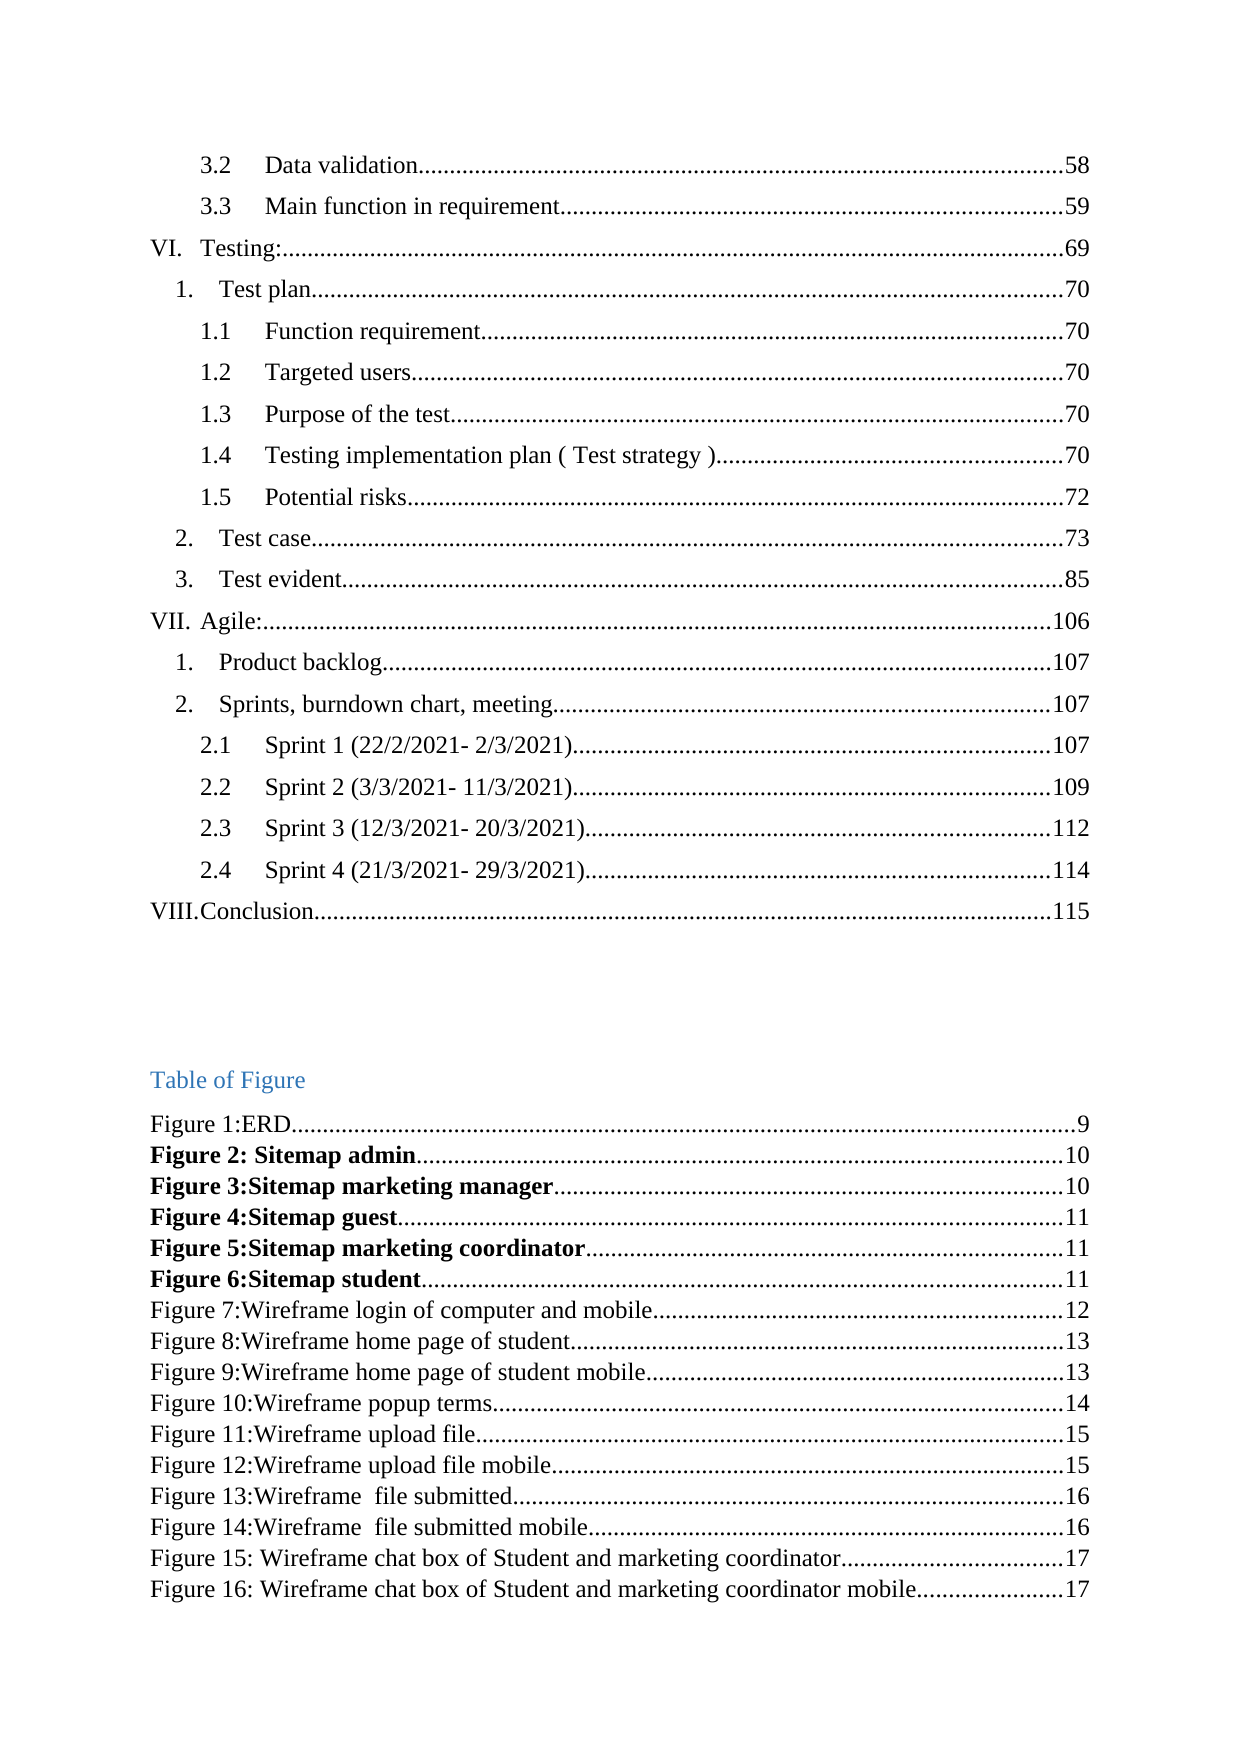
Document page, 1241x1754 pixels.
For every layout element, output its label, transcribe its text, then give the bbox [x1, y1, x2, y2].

text Figure 13:Wireframe file submitted 16 [150, 1481, 1090, 1510]
text Figure 5:Sitemap marketing coordinator 11 [150, 1233, 1090, 1262]
text Figure 16: Wireframe chat box of Student and marketing coordinator mobile 17 [150, 1574, 1090, 1603]
text Figure 7:Wireframe login of computer and mobile 12 [150, 1295, 1090, 1324]
text Figure 8:Wireframe home page of student 13 [150, 1326, 1090, 1355]
text Figure 14:Wireframe file submitted mobile 16 [150, 1512, 1090, 1541]
text Figure 4:Sitemap guest 11 [150, 1202, 1090, 1231]
text Figure 10:Wireframe popup terms 14 [150, 1388, 1090, 1417]
text Figure 1:ERD 9 [150, 1109, 1090, 1137]
text Figure 9:Wireframe home page of student mobile 13 [150, 1357, 1090, 1386]
text Figure 6:Sitemap student 11 [150, 1264, 1090, 1293]
text Figure 15: Wireframe chat box of Student and marketing coordinator 17 [150, 1543, 1090, 1572]
subtitle Table of Figure [150, 1066, 1090, 1094]
text Figure 3:Sitemap marketing manager 10 [150, 1171, 1090, 1199]
text Figure 11:Wireframe upload file 15 [150, 1419, 1090, 1448]
text Figure 12:Wireframe upload file mobile 15 [150, 1450, 1090, 1479]
text Figure 2: Sitemap admin 10 [150, 1140, 1090, 1168]
